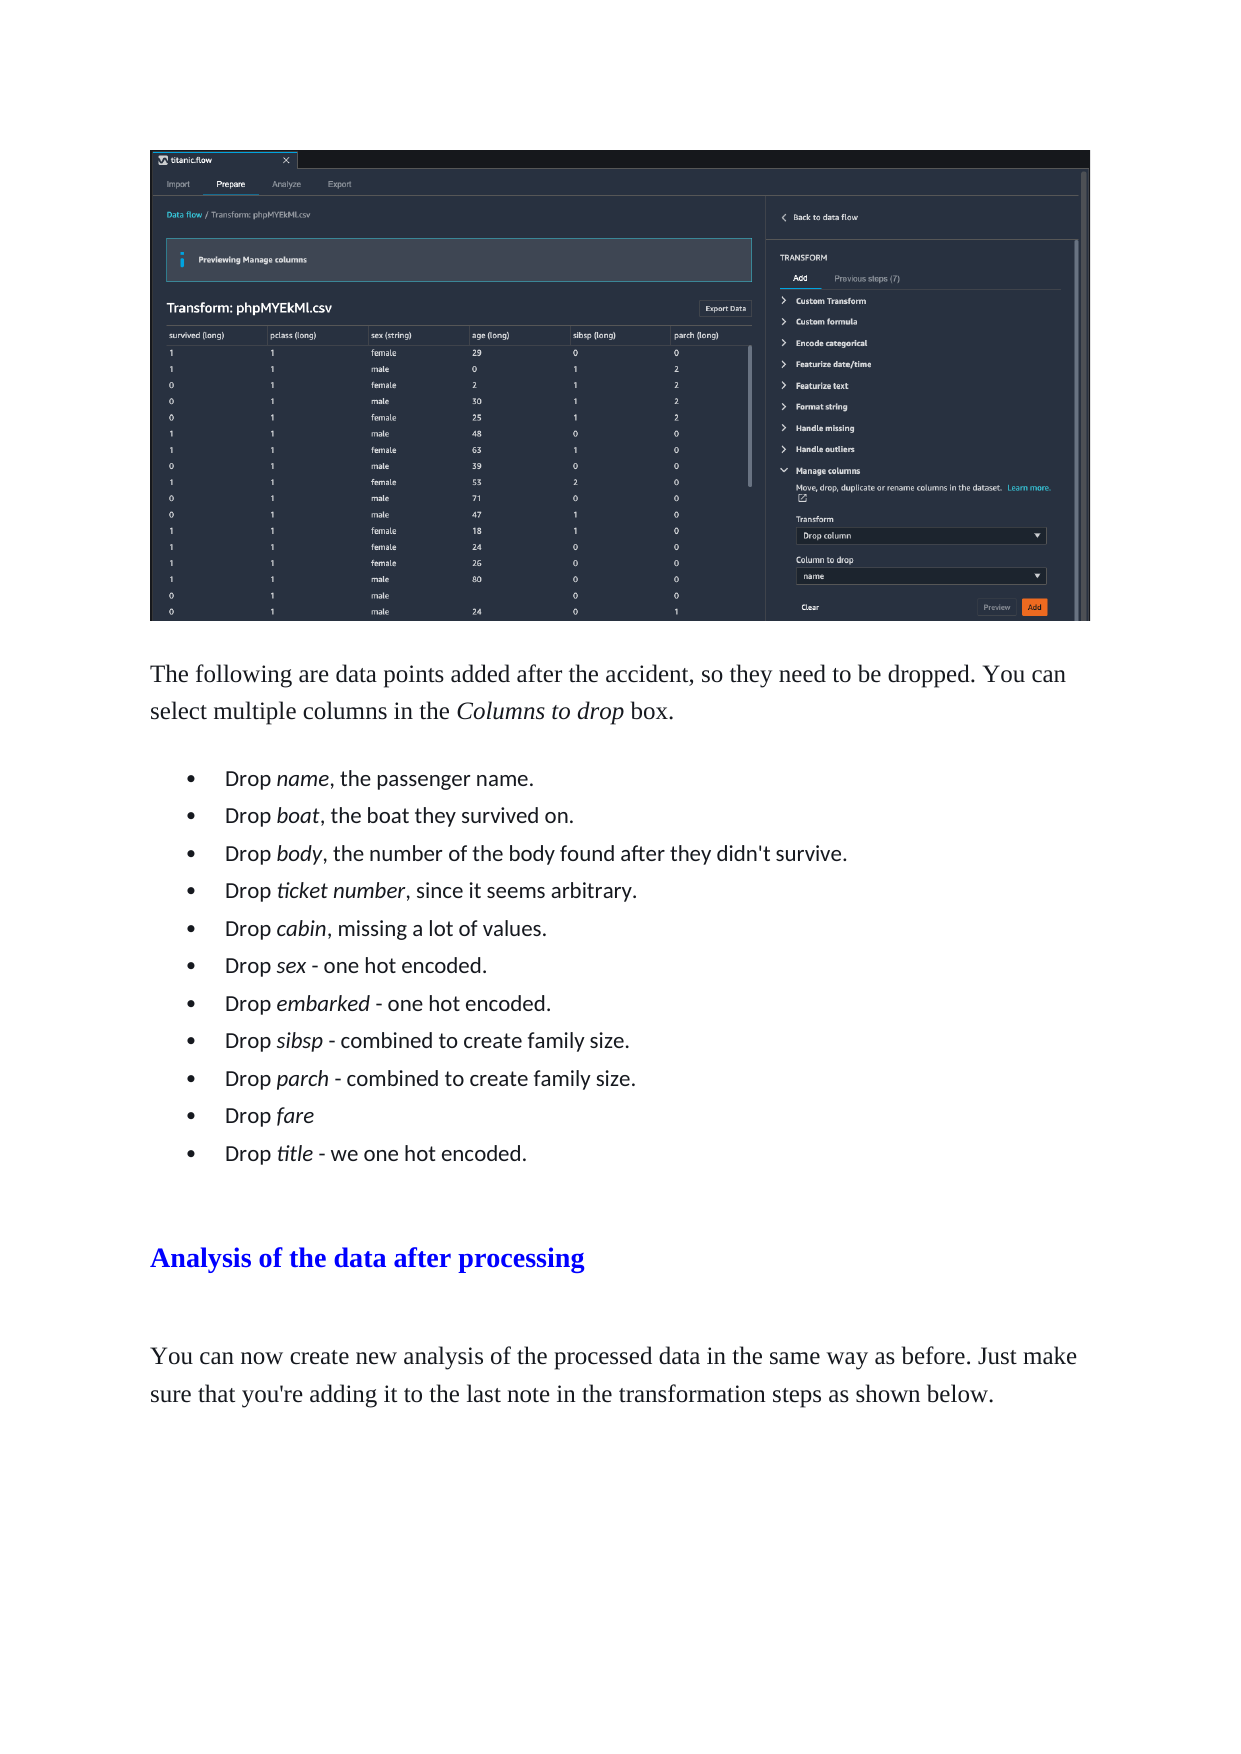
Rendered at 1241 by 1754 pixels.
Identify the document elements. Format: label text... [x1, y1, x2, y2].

list Drop title - we one hot encoded. [187, 1129, 1090, 1167]
list Drop boat, the boat they survived on. [187, 792, 1090, 829]
list Drop name, the passenger name. [187, 754, 1090, 792]
list Drop sex - one hot encoded. [187, 942, 1090, 979]
text You can now create new analysis of the processed data in the same way as before. Just make sure that you're adding it to the last note in the transformation steps as shown below. [150, 1332, 1090, 1407]
list Drop parch - combined to create family size. [187, 1054, 1090, 1092]
text The following are data points added after the accident, so they need to be dropped. You can select multiple columns in the Columns to drop box. [150, 650, 1090, 725]
list Drop fare [187, 1092, 1090, 1129]
list Drop sibsp - combined to create family size. [187, 1017, 1090, 1054]
subtitle Analysis of the data after processing [150, 1241, 1090, 1273]
list Drop body, the number of the body found after they didn't survive. [187, 829, 1090, 867]
list Drop cabin, missing a lot of values. [187, 904, 1090, 942]
list Drop ticket number, since it seems arbitrary. [187, 867, 1090, 904]
list Drop embarked - one hot encoded. [187, 979, 1090, 1017]
picture [150, 150, 1091, 621]
